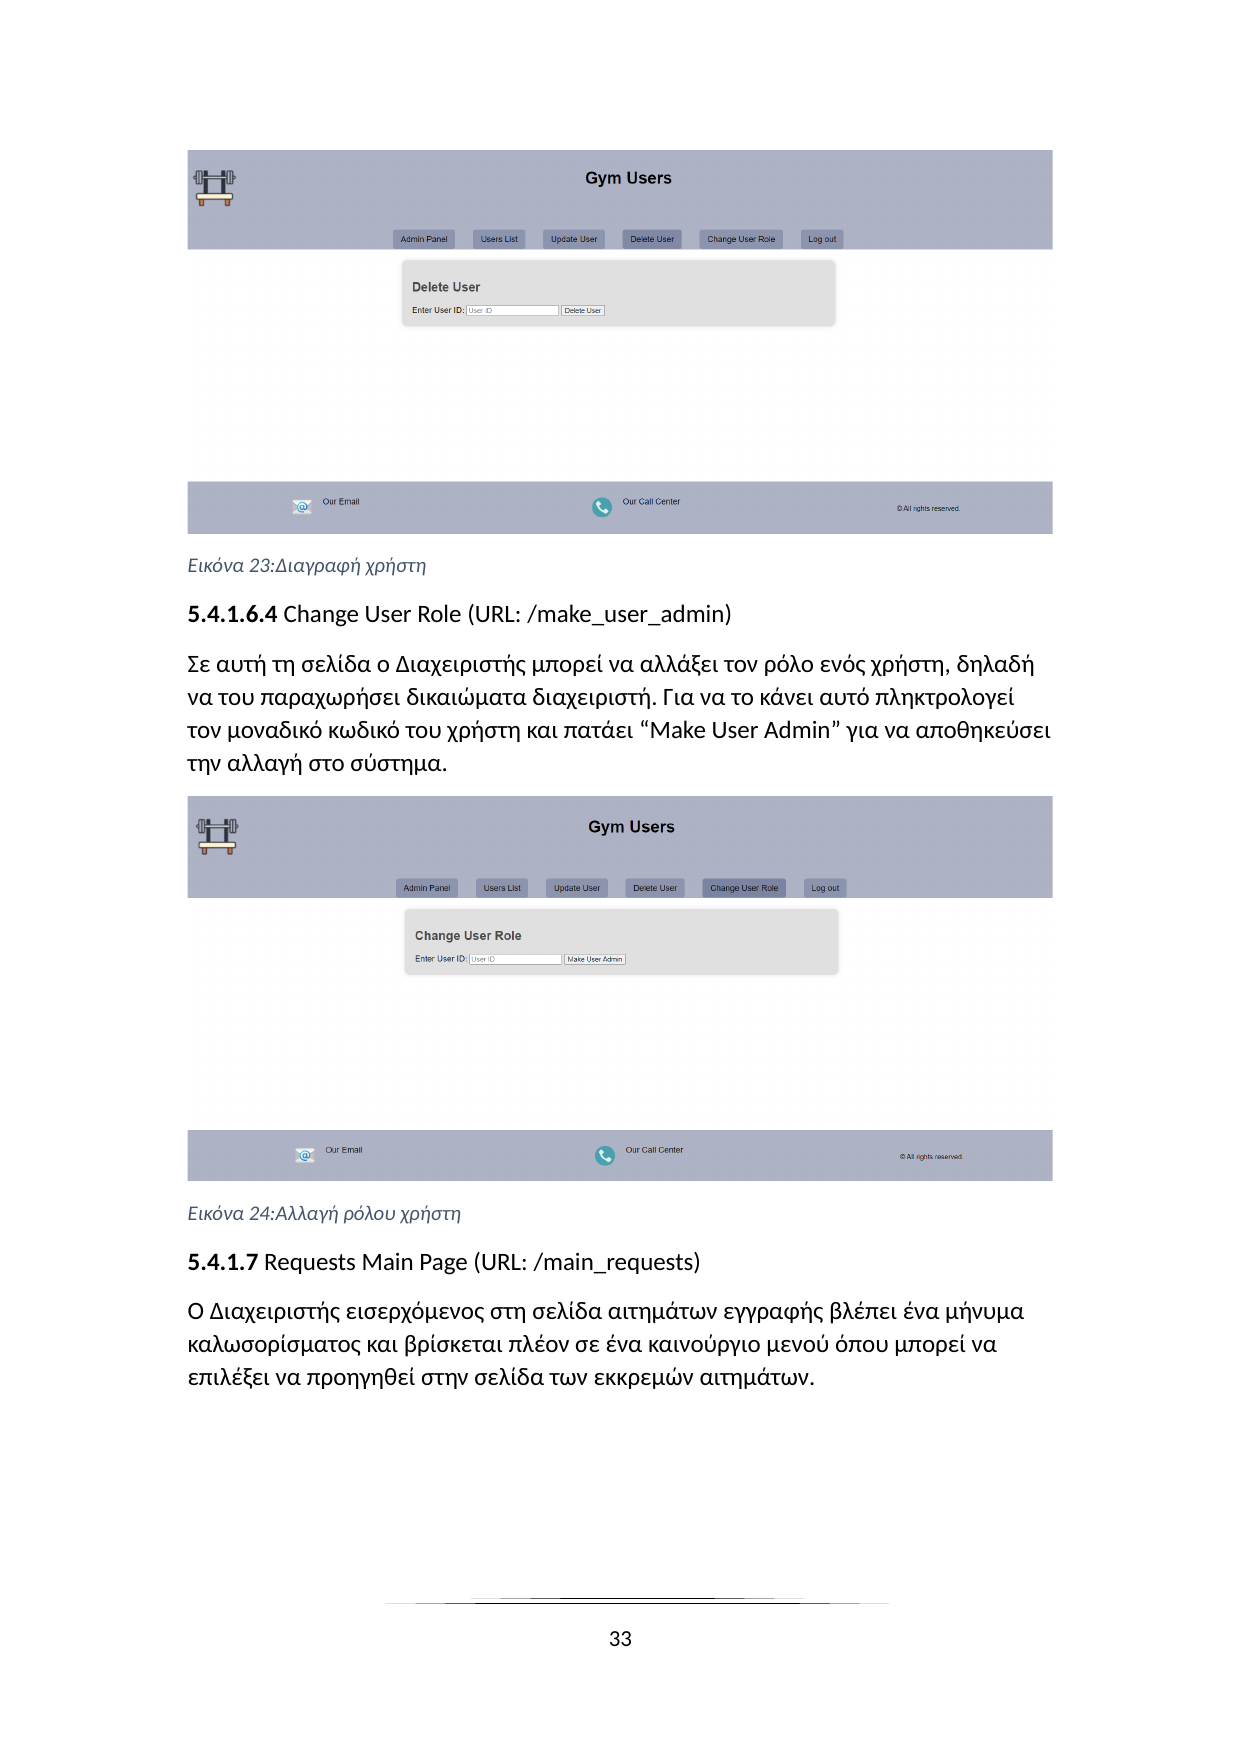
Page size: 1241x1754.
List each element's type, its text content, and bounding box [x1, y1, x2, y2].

text 5.4.1.7 Requests Main Page (URL: /main_requests) [187, 1246, 1053, 1276]
text Ο Διαχειριστής εισερχόμενος στη σελίδα αιτημάτων εγγραφής βλέπει ένα μήνυμα καλωσορίσματος και βρίσκεται πλέον σε ένα καινούργιο μενού όπου μπορεί να επιλέξει να προηγηθεί στην σελίδα των εκκρεμών αιτημάτων. [187, 1296, 1053, 1392]
picture [187, 796, 1053, 1181]
text Σε αυτή τη σελίδα ο Διαχειριστής μπορεί να αλλάξει τον ρόλο ενός χρήστη, δηλαδή να του παραχωρήσει δικαιώματα διαχειριστή. Για να το κάνει αυτό πληκτρολογεί τον μοναδικό κωδικό του χρήστη και πατάει “Make User Admin” για να αποθηκεύσει την αλλαγή στο σύστημα. [187, 648, 1053, 777]
text Εικόνα 23:Διαγραφή χρήστη [187, 552, 1053, 578]
picture [187, 150, 1053, 534]
text 5.4.1.6.4 Change User Role (URL: /make_user_admin) [187, 599, 1053, 629]
text Εικόνα 24:Αλλαγή ρόλου χρήστη [187, 1200, 1053, 1225]
